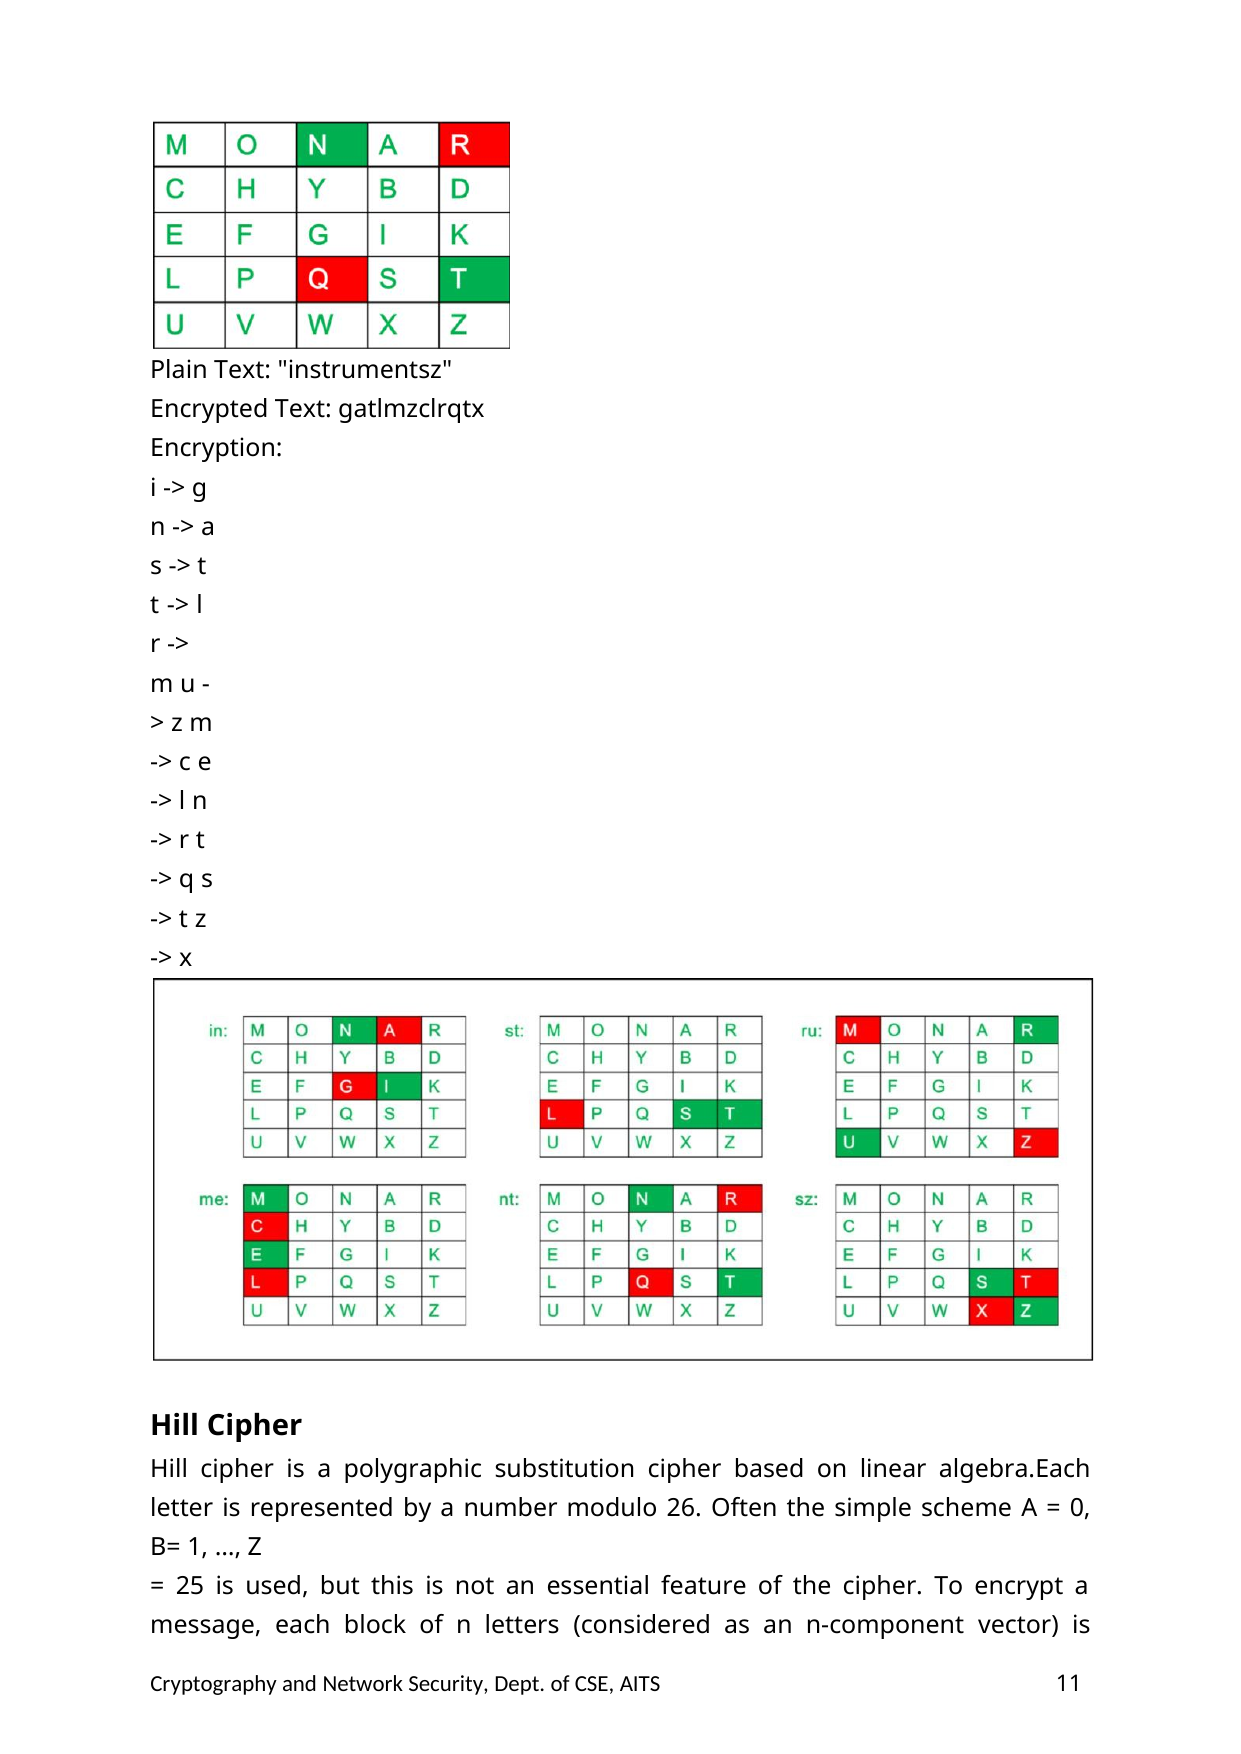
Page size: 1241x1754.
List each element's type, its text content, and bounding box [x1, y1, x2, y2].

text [150, 1568, 1091, 1641]
text Hill cipher is a polygraphic substitution cipher based on linear algebra.Each letter is represented by a number modulo 26. Often the simple scheme A = 0, B= 1, …, Z [150, 1450, 1091, 1563]
text Plain Text: "instrumentsz" Encrypted Text: gatlmzclrqtx Encryption: [150, 352, 500, 464]
text i -> g n -> a s -> t t -> l r -> m u -> z m -> c e -> l n -> r t -> q s -> t z -> x [150, 469, 217, 973]
picture [153, 978, 1094, 1361]
picture [153, 120, 510, 349]
subtitle Hill Cipher [150, 1404, 1213, 1444]
